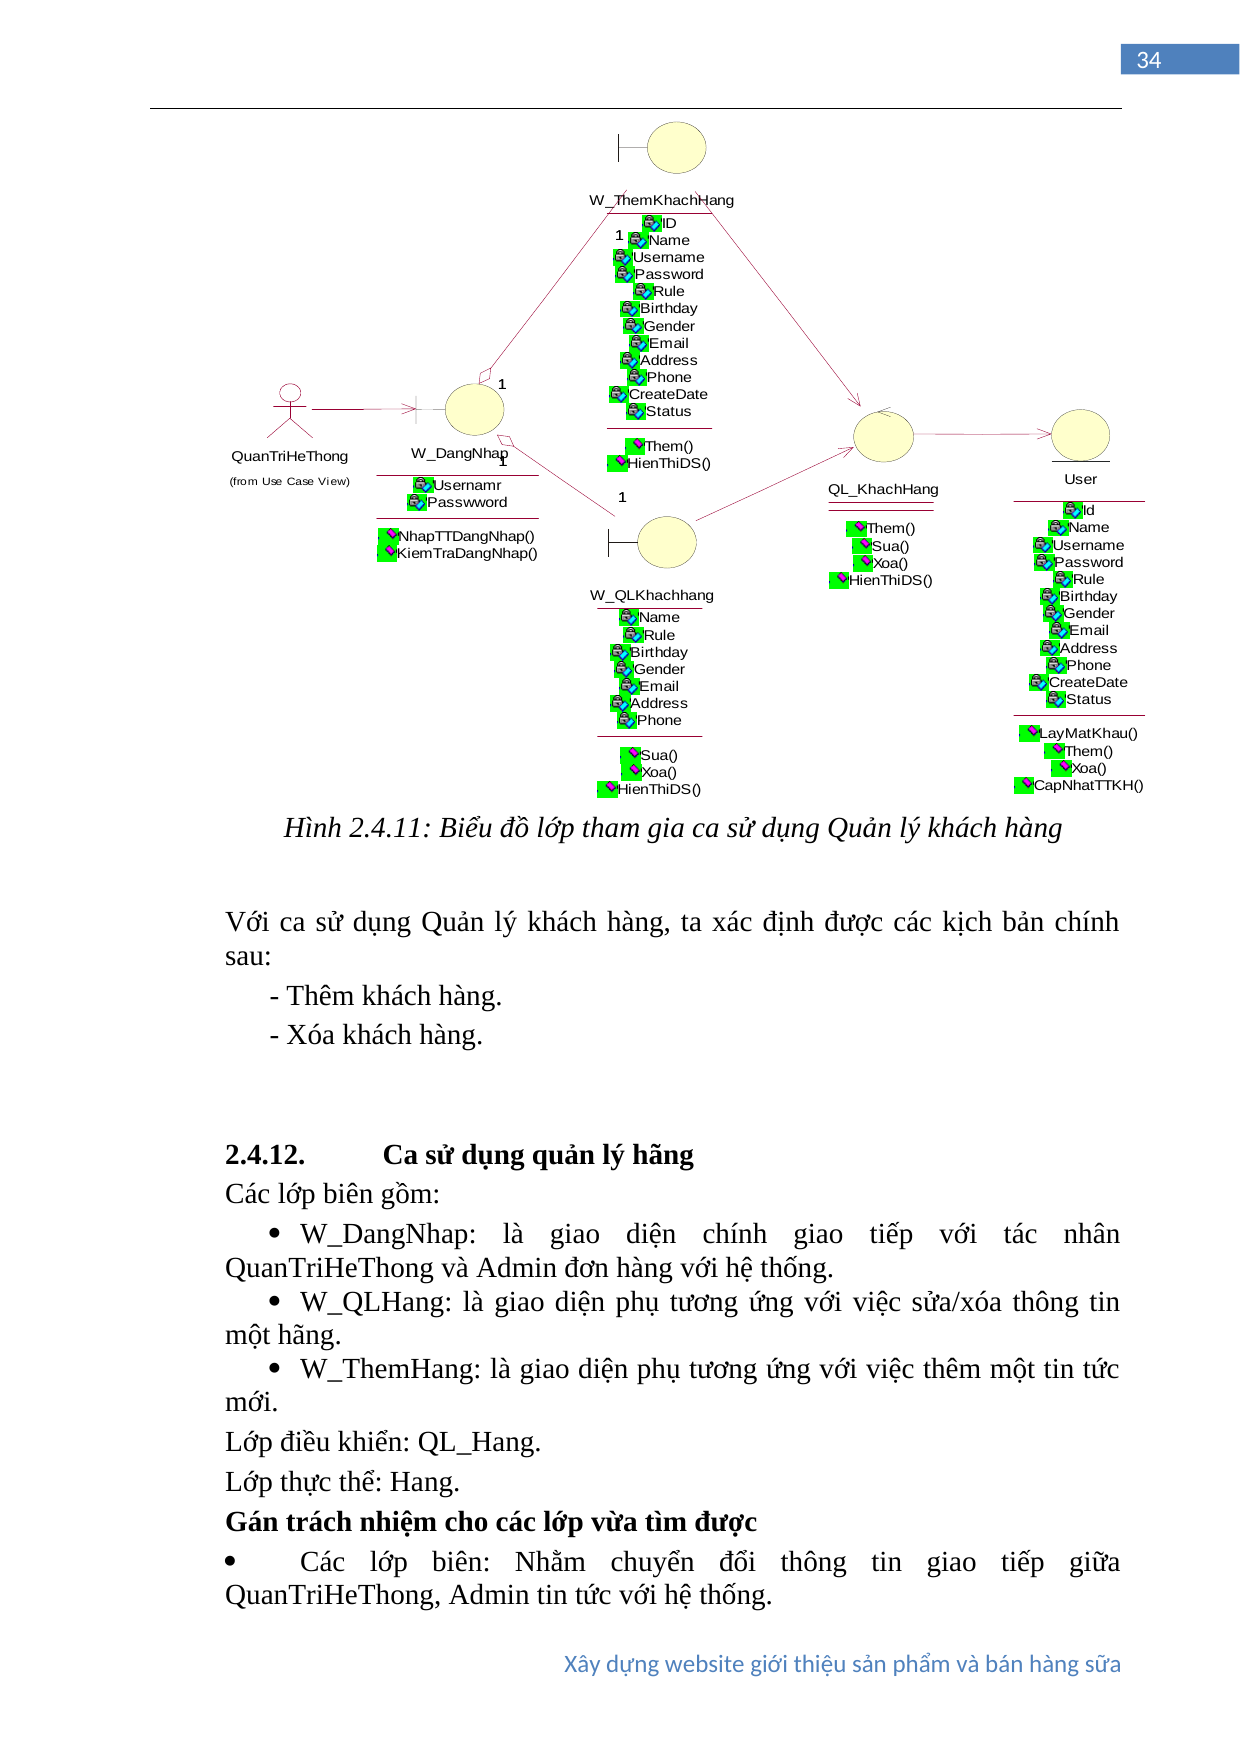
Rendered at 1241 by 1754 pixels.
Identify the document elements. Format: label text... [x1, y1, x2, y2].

list W_ThemHang: là giao diện phụ tương ứng với việc thêm một tin tức mới. [225, 1351, 1121, 1418]
text - Thêm khách hàng. [269, 978, 1121, 1011]
text Lớp thực thể: Hang. [225, 1464, 1121, 1498]
text Lớp điều khiển: QL_Hang. [225, 1424, 1121, 1458]
text Với ca sử dụng Quản lý khách hàng, ta xác định được các kịch bản chính sau: [225, 904, 1121, 971]
text Gán trách nhiệm cho các lớp vừa tìm được [225, 1504, 1121, 1537]
list Ca sử dụng quản lý hãng [225, 1137, 1121, 1170]
list Các lớp biên: Nhằm chuyển đổi thông tin giao tiếp giữa QuanTriHeThong, Admin tin tức với hệ thống. [225, 1544, 1121, 1611]
text Hình 2.4.11: Biểu đồ lớp tham gia ca sử dụng Quản lý khách hàng [225, 810, 1121, 844]
list W_QLHang: là giao diện phụ tương ứng với việc sửa/xóa thông tin một hãng. [225, 1284, 1121, 1351]
text - Xóa khách hàng. [269, 1017, 1121, 1051]
list W_DangNhap: là giao diện chính giao tiếp với tác nhân QuanTriHeThong và Admin đơn hàng với hệ thống. [225, 1216, 1121, 1284]
text Các lớp biên gồm: [225, 1177, 1121, 1210]
